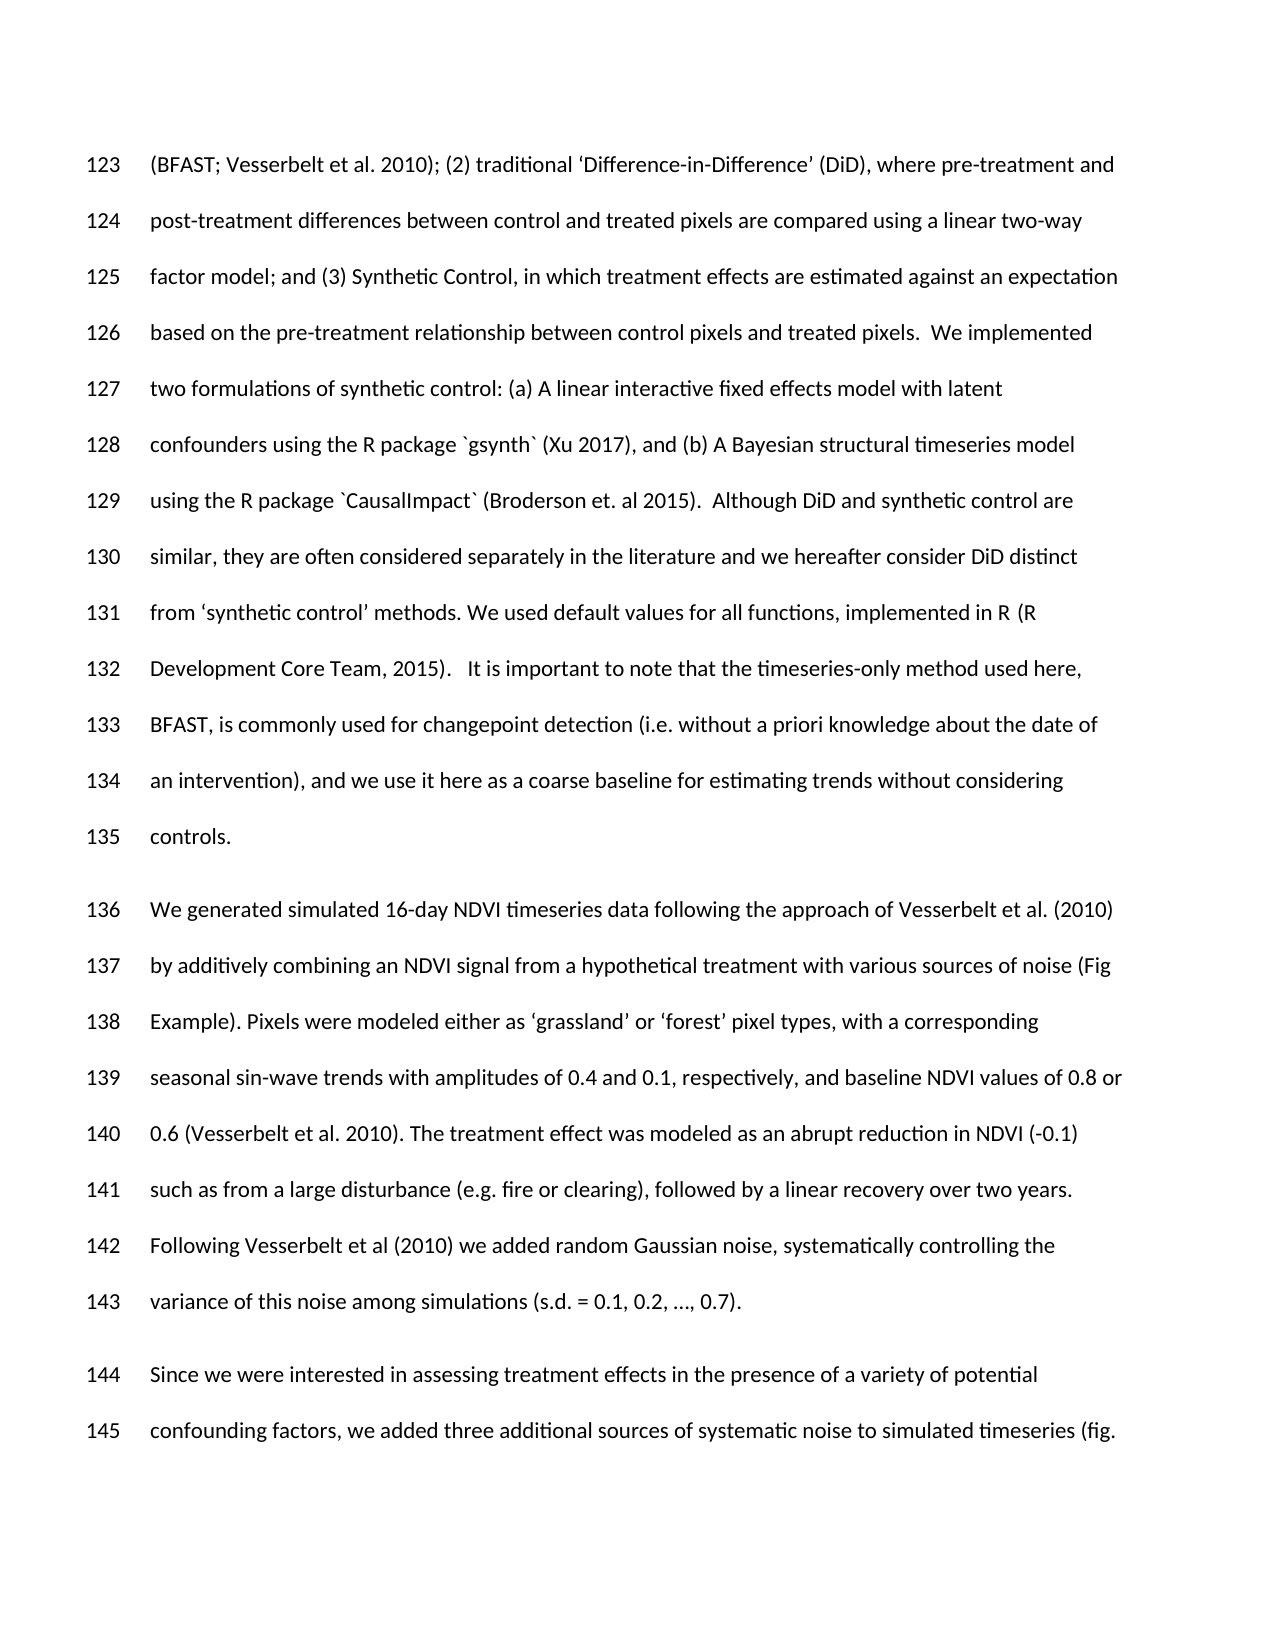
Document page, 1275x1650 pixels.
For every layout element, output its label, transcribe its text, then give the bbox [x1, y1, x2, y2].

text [150, 1360, 1125, 1444]
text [150, 150, 1125, 851]
text We generated simulated 16-day NDVI timeseries data following the approach of Vesserbelt et al. (2010) by additively combining an NDVI signal from a hypothetical treatment with various sources of noise (Fig Example). Pixels were modeled either as ‘grassland’ or ‘forest’ pixel types, with a corresponding seasonal sin-wave trends with amplitudes of 0.4 and 0.1, respectively, and baseline NDVI values of 0.8 or 0.6 (Vesserbelt et al. 2010). The treatment effect was modeled as an abrupt reduction in NDVI (-0.1) such as from a large disturbance (e.g. fire or clearing), followed by a linear recovery over two years. Following Vesserbelt et al (2010) we added random Gaussian noise, systematically controlling the variance of this noise among simulations (s.d. = 0.1, 0.2, …, 0.7). [150, 895, 1125, 1316]
